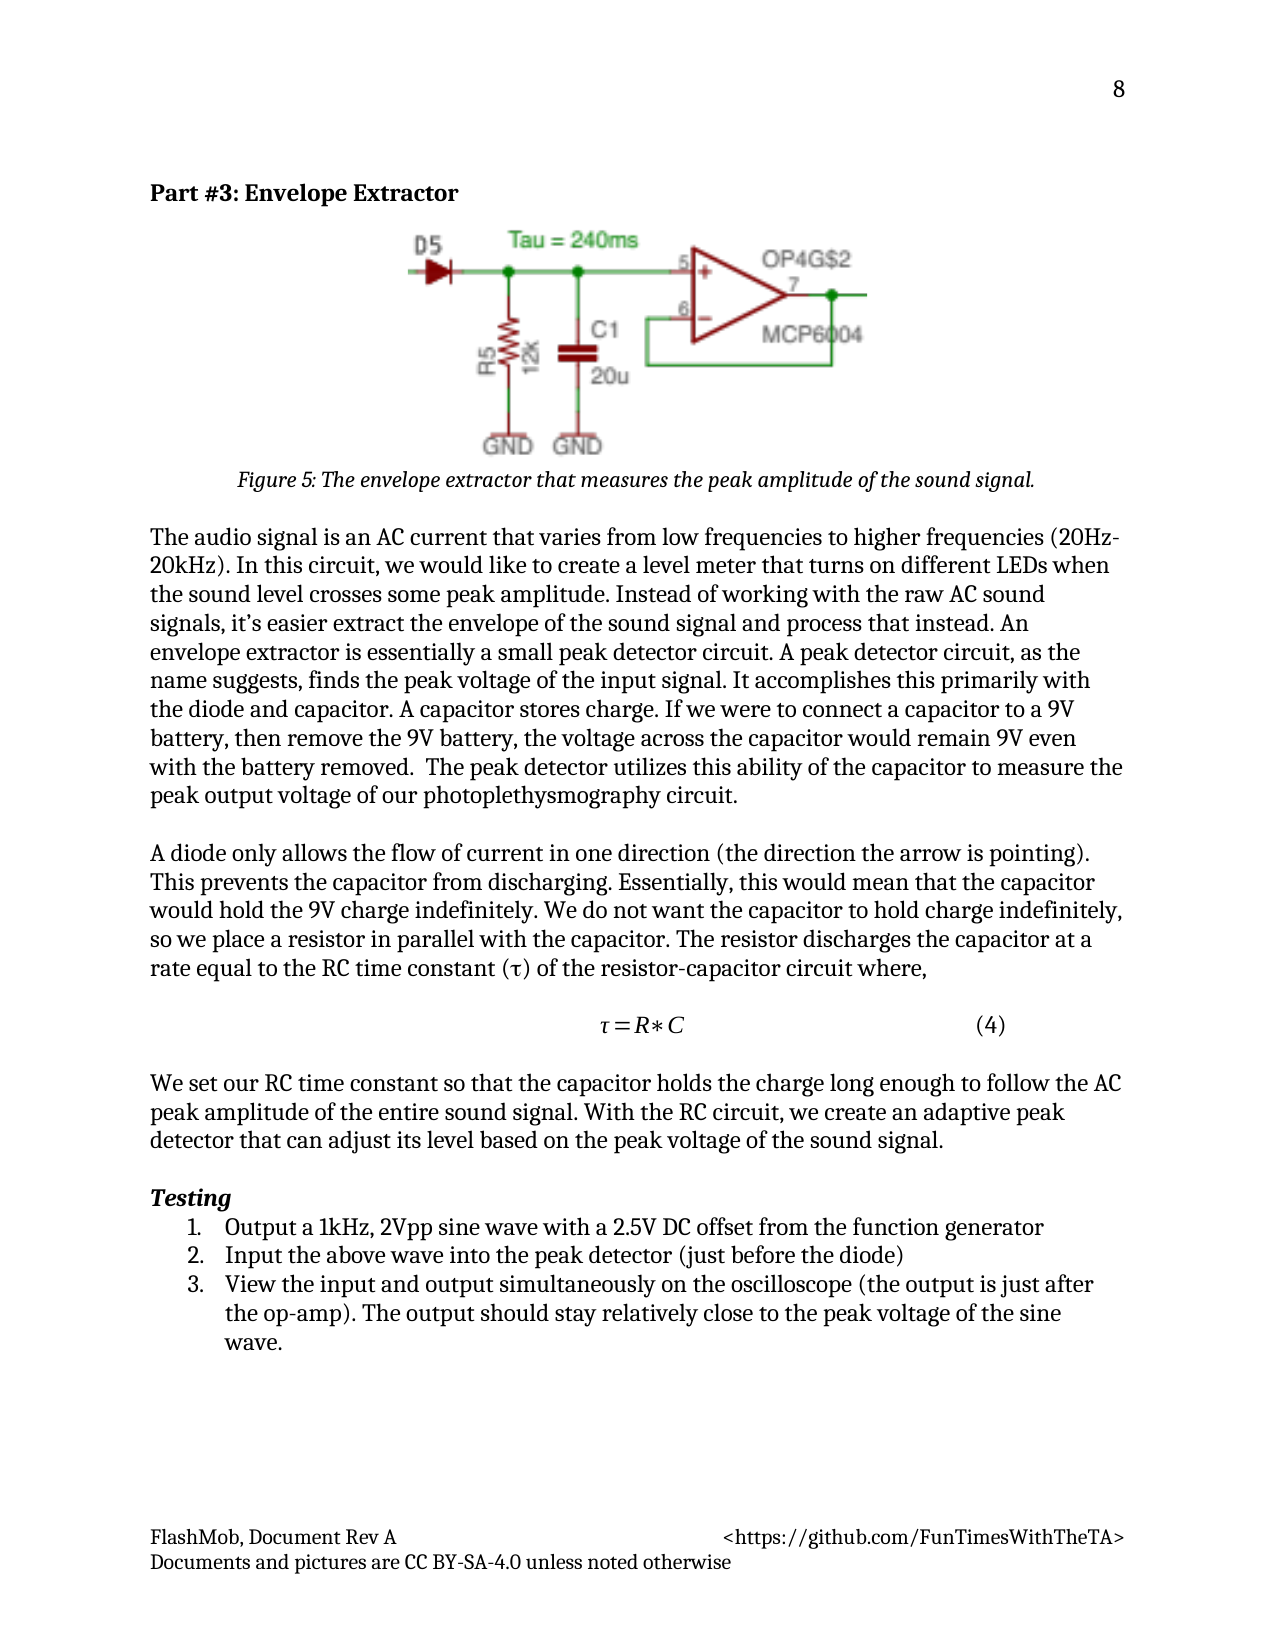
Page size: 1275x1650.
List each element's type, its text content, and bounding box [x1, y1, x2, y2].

text (4) [150, 1011, 1125, 1040]
text A diode only allows the flow of current in one direction (the direction the arrow is pointing). This prevents the capacitor from discharging. Essentially, this would mean that the capacitor would hold the 9V charge indefinitely. We do not want the capacitor to hold charge indefinitely, so we place a resistor in parallel with the capacitor. The resistor discharges the capacitor at a rate equal to the RC time constant () of the resistor-capacitor circuit where, [150, 839, 1125, 982]
text The audio signal is an AC current that varies from low frequencies to higher frequencies (20Hz-20kHz). In this circuit, we would like to create a level meter that turns on different LEDs when the sound level crosses some peak amplitude. Instead of working with the raw AC sound signals, it’s easier extract the envelope of the sound signal and process that instead. An envelope extractor is essentially a small peak detector circuit. A peak detector circuit, as the name suggests, finds the peak voltage of the input signal. It accomplishes this primarily with the diode and capacitor. A capacitor stores charge. If we were to connect a capacitor to a 9V battery, then remove the 9V battery, the voltage across the capacitor would remain 9V even with the battery removed. The peak detector utilizes this ability of the capacitor to measure the peak output voltage of our photoplethysmography circuit. [150, 522, 1125, 810]
list Input the above wave into the peak detector (just before the diode) [187, 1241, 1125, 1270]
text Figure 5: The envelope extractor that measures the peak amplitude of the sound signal. [150, 467, 1125, 494]
list Output a 1kHz, 2Vpp sine wave with a 2.5V DC offset from the function generator [187, 1212, 1125, 1241]
text Testing [150, 1184, 1125, 1212]
text Part #3: Envelope Extractor [150, 179, 1125, 207]
list View the input and output simultaneously on the oscilloscope (the output is just after the op-amp). The output should stay relatively close to the peak voltage of the sine wave. [187, 1270, 1125, 1356]
text We set our RC time constant so that the capacitor holds the charge long enough to follow the AC peak amplitude of the entire sound signal. With the RC circuit, we create an adaptive peak detector that can adjust its level based on the peak voltage of the sound signal. [150, 1069, 1125, 1155]
